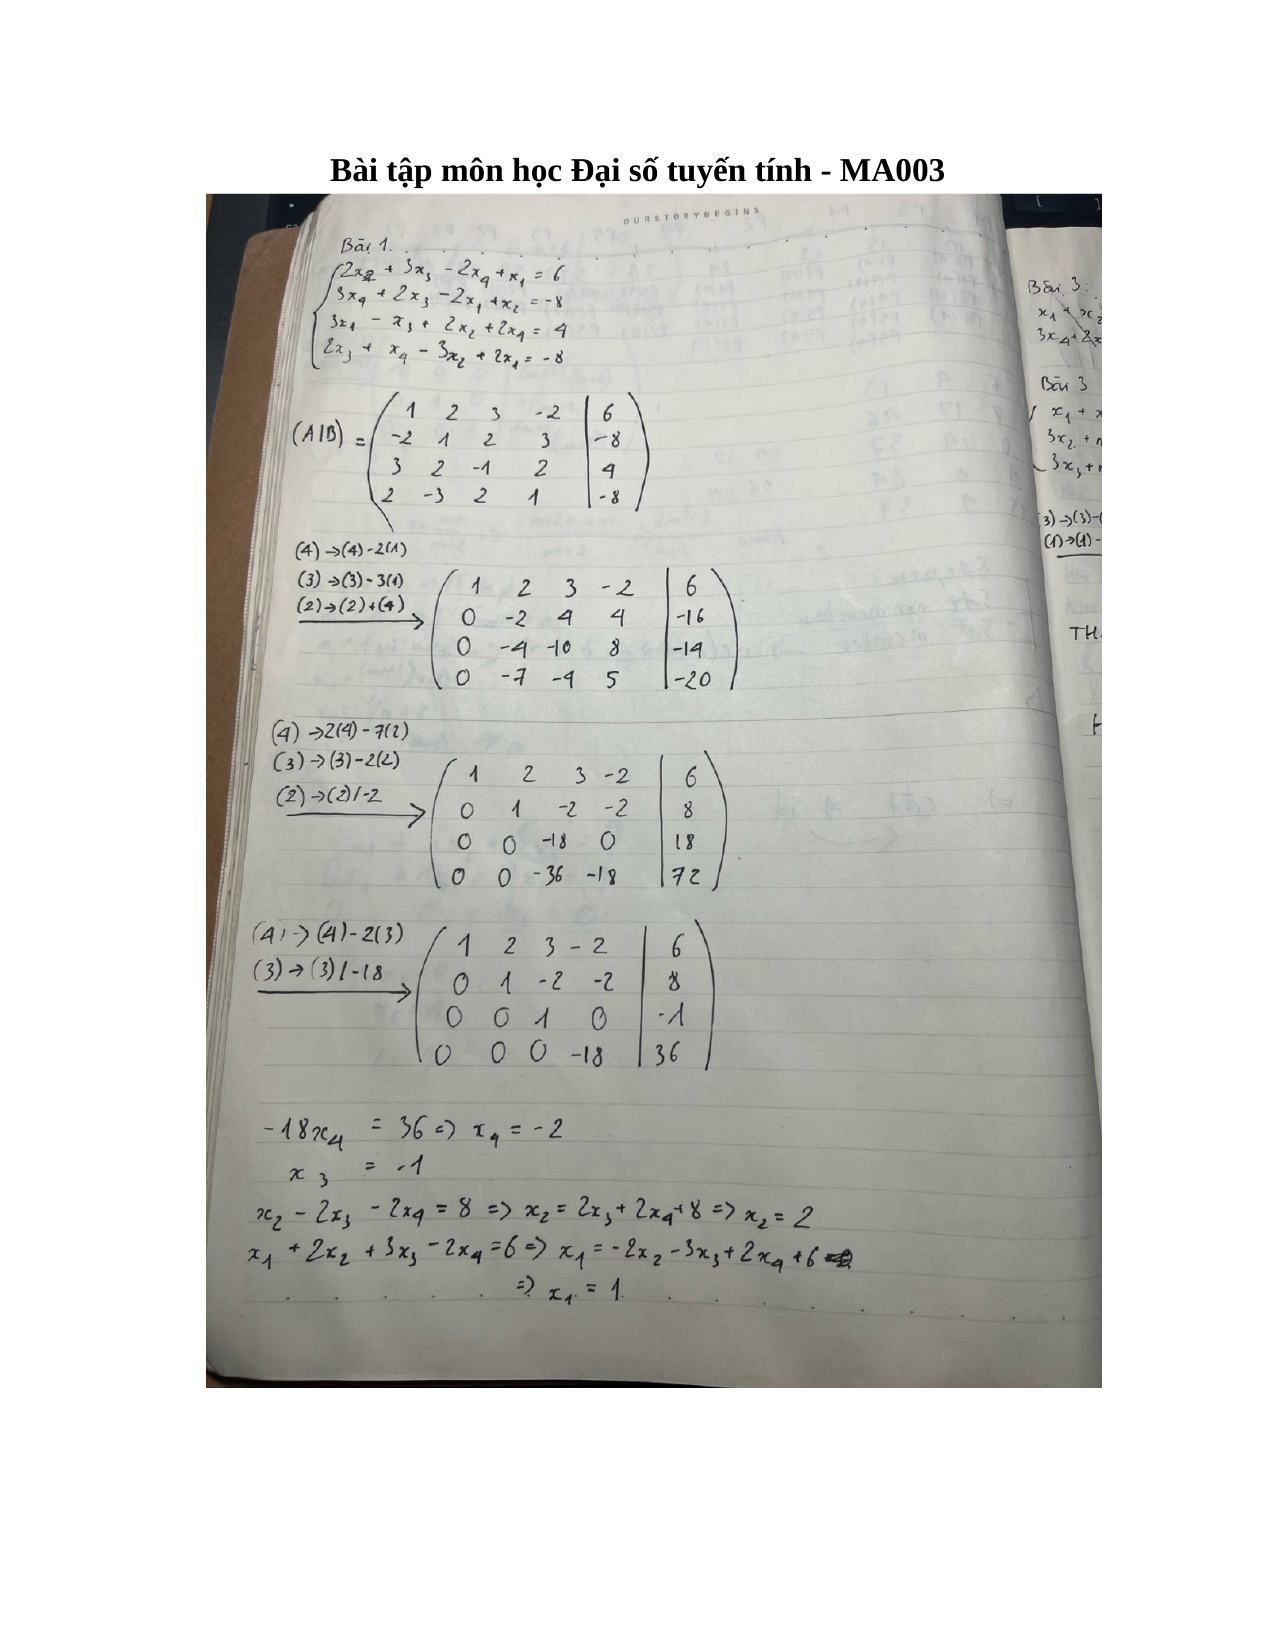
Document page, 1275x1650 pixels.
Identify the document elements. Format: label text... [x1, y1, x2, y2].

picture [206, 195, 1102, 1387]
